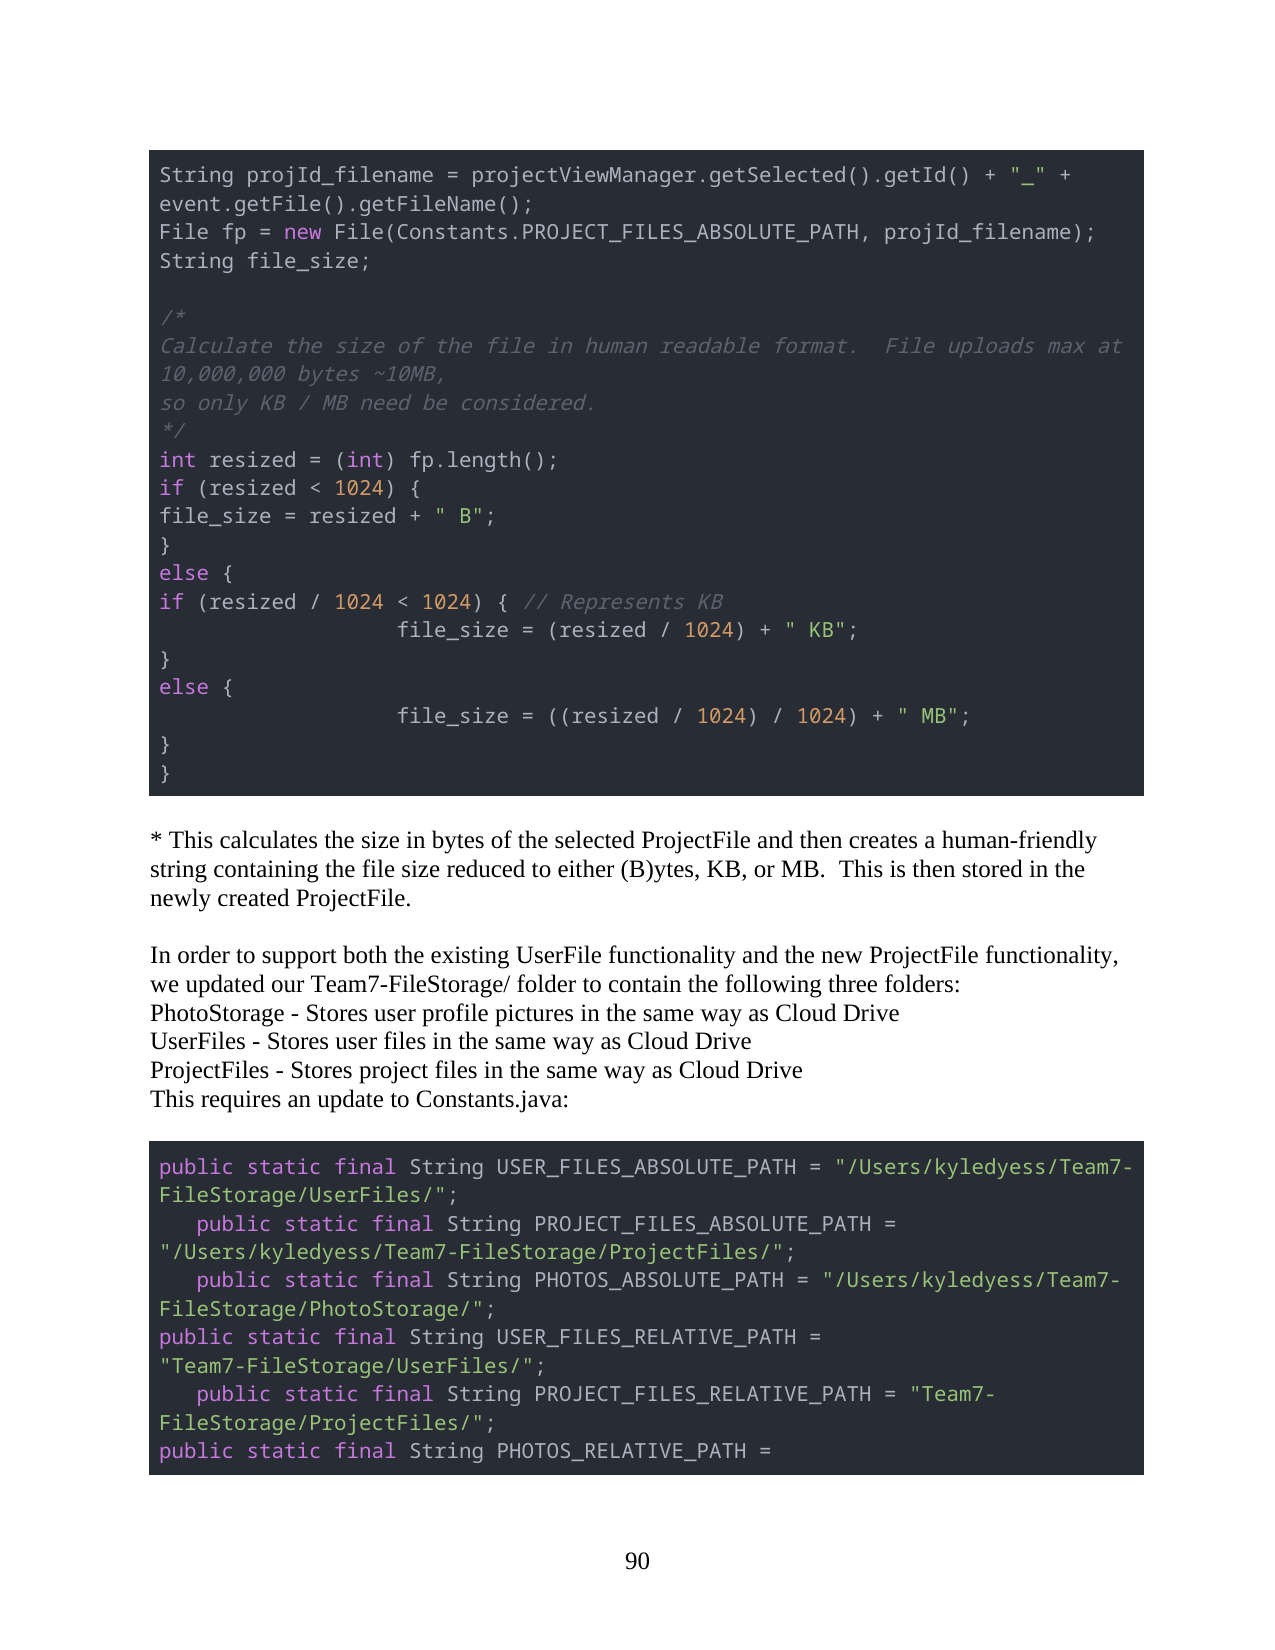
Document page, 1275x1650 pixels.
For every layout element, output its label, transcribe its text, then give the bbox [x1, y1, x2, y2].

text PhotoStorage - Stores user profile pictures in the same way as Cloud Drive [150, 998, 1125, 1026]
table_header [149, 1141, 1144, 1475]
text ProjectFiles - Stores project files in the same way as Cloud Drive [150, 1055, 1125, 1084]
text UserFiles - Stores user files in the same way as Cloud Drive [150, 1026, 1125, 1055]
table_header String projId_filename = projectViewManager.getSelected().getId() + "_" + event.getFile().getFileName(); File fp = new File(Constants.PROJECT_FILES_ABSOLUTE_PATH, projId_filename); String file_size; /* Calculate the size of the file in human readable format. File uploads max at 10,000,000 bytes ~10MB, so only KB / MB need be considered. */ int resized = (int) fp.length(); if (resized < 1024) { file_size = resized + " B"; } else { if (resized / 1024 < 1024) { // Represents KB file_size = (resized / 1024) + " KB"; } else { file_size = ((resized / 1024) / 1024) + " MB"; } } [149, 150, 1144, 796]
text * This calculates the size in bytes of the selected ProjectFile and then creates a human-friendly string containing the file size reduced to either (B)ytes, KB, or MB. This is then stored in the newly created ProjectFile. [150, 825, 1125, 911]
text In order to support both the existing UserFile functionality and the new ProjectFile functionality, we updated our Team7-FileStorage/ folder to contain the following three folders: [150, 940, 1125, 998]
text This requires an update to Constants.java: [150, 1084, 1125, 1113]
